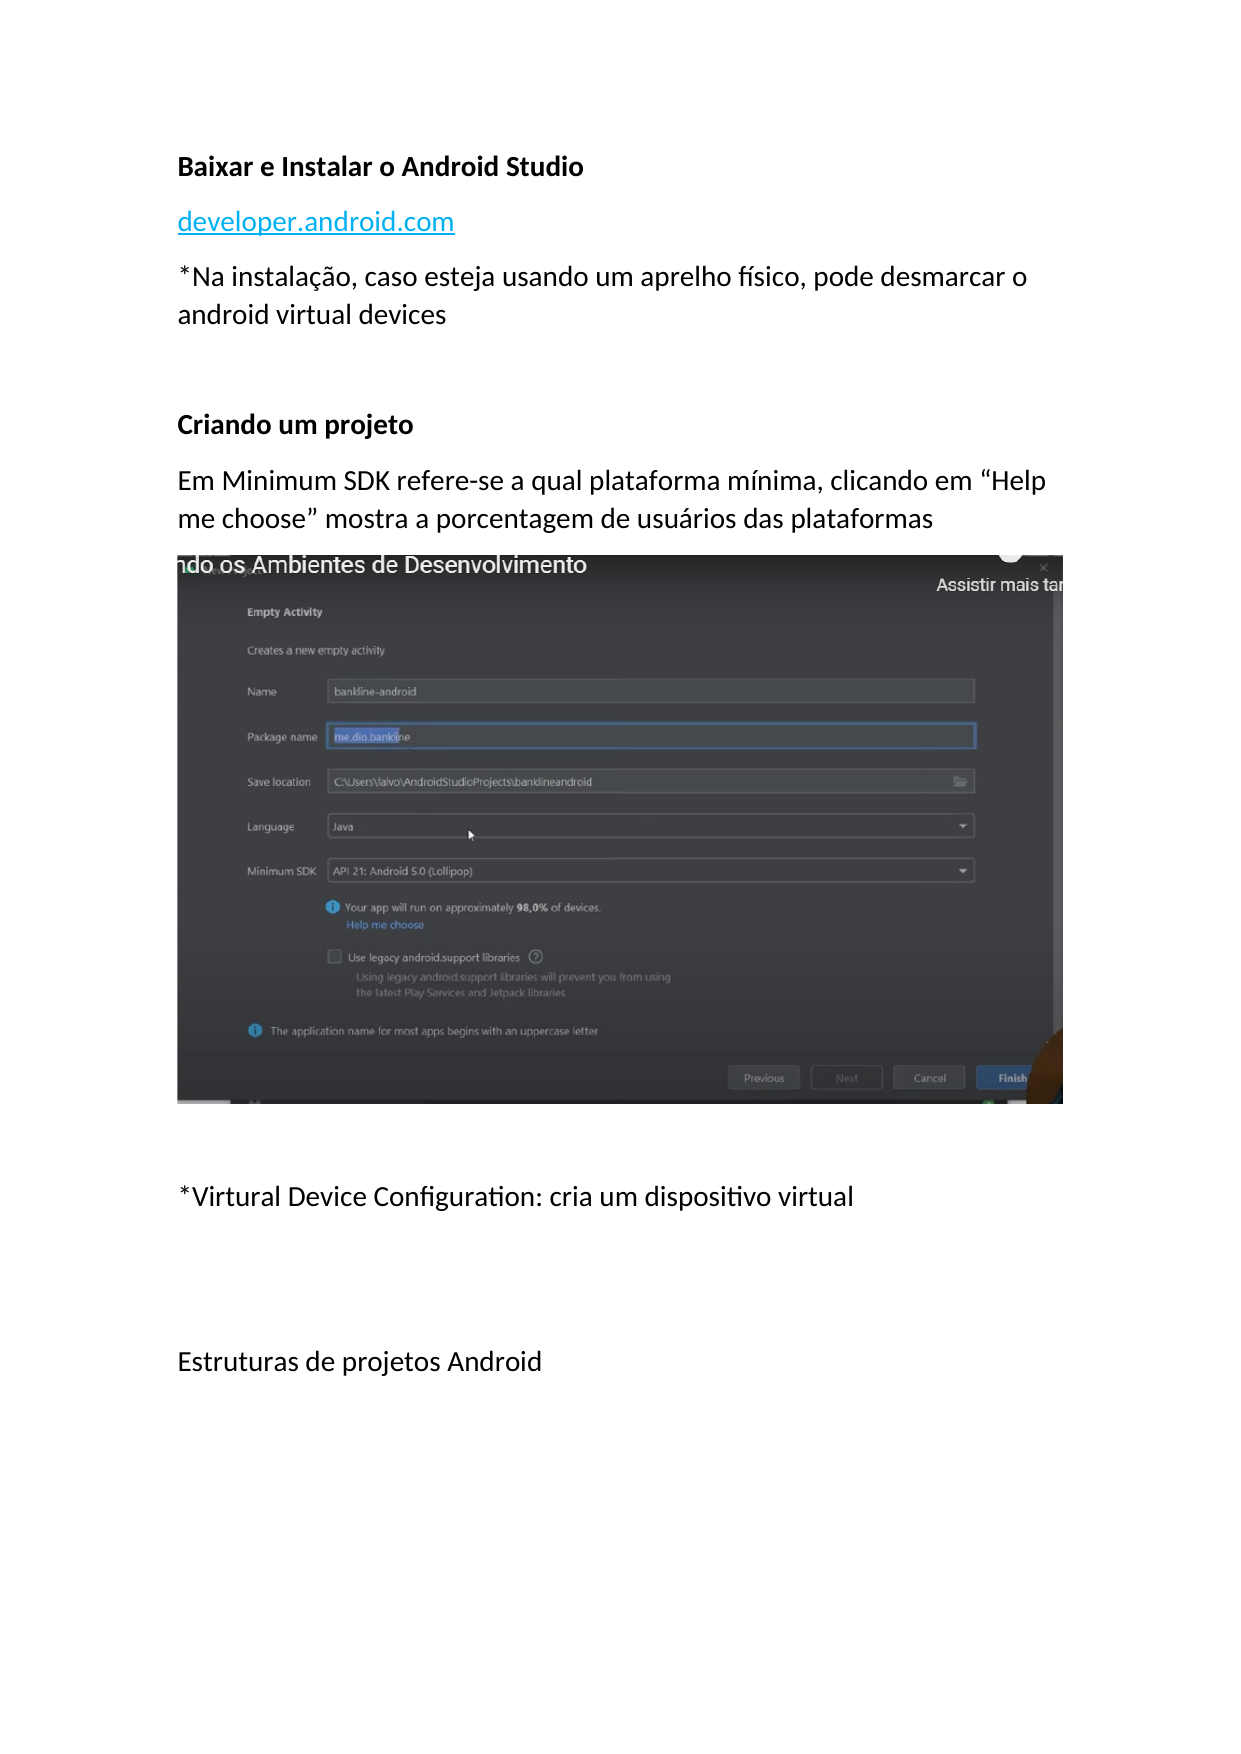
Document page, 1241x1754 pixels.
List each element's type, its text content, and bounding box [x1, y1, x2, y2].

text Criando um projeto [177, 406, 1063, 442]
text developer.android.com [177, 203, 1063, 238]
text *Virtural Device Configuration: cria um dispositivo virtual [177, 1178, 1063, 1213]
text Baixar e Instalar o Android Studio [177, 148, 1063, 183]
text Estruturas de projetos Android [177, 1343, 1063, 1379]
picture [177, 555, 1063, 1104]
text Em Minimum SDK refere-se a qual plataforma mínima, clicando em “Help me choose” mostra a porcentagem de usuários das plataformas [177, 462, 1063, 536]
text *Na instalação, caso esteja usando um aprelho físico, pode desmarcar o android virtual devices [177, 258, 1063, 332]
